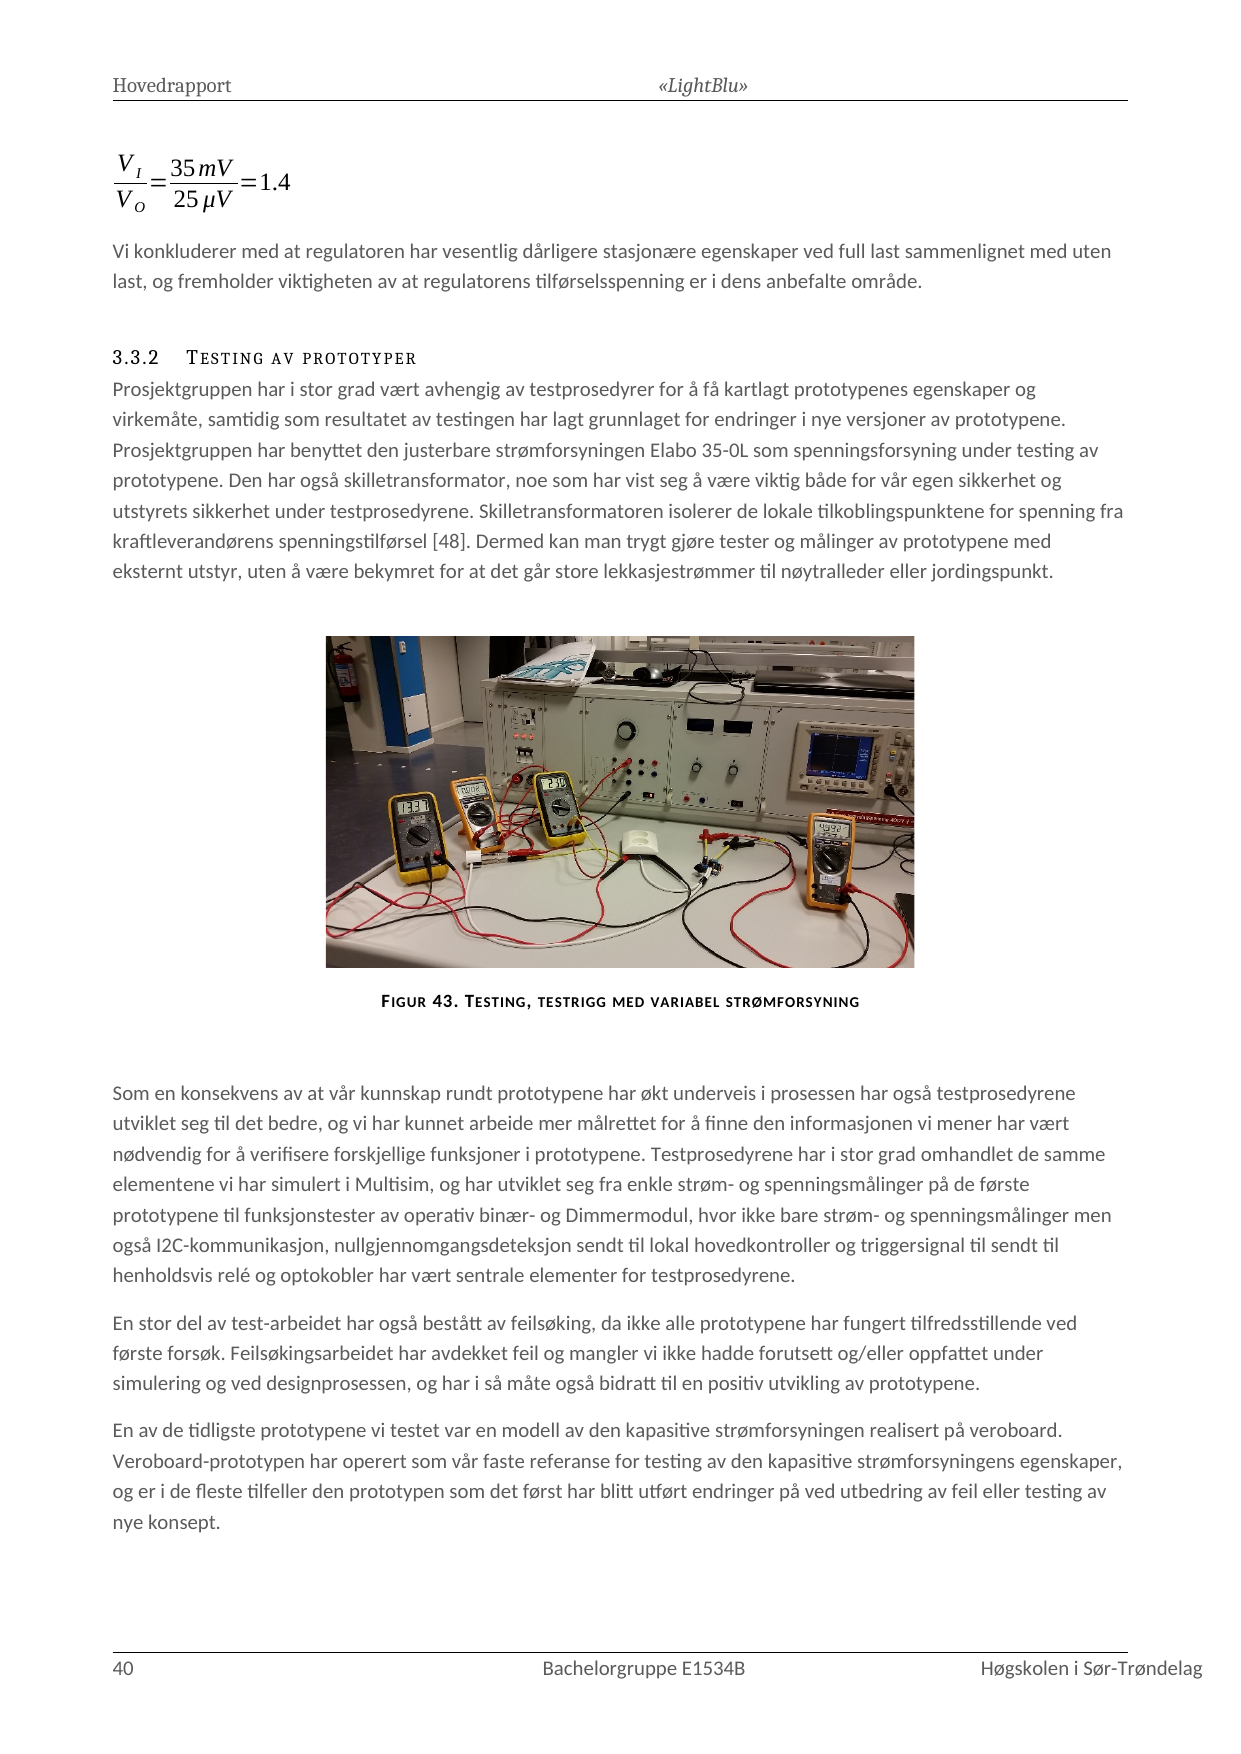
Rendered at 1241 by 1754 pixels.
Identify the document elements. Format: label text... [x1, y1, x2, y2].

text En stor del av test-arbeidet har også bestått av feilsøking, da ikke alle prototypene har fungert tilfredsstillende ved første forsøk. Feilsøkingsarbeidet har avdekket feil og mangler vi ikke hadde forutsett og/eller oppfattet under simulering og ved designprosessen, og har i så måte også bidratt til en positiv utvikling av prototypene. [112, 1310, 1128, 1396]
subtitle 3.3.2 Testing av prototyper [112, 346, 1128, 370]
text Som en konsekvens av at vår kunnskap rundt prototypene har økt underveis i prosessen har også testprosedyrene utviklet seg til det bedre, og vi har kunnet arbeide mer målrettet for å finne den informasjonen vi mener har vært nødvendig for å verifisere forskjellige funksjoner i prototypene. Testprosedyrene har i stor grad omhandlet de samme elementene vi har simulert i Multisim, og har utviklet seg fra enkle strøm- og spenningsmålinger på de første prototypene til funksjonstester av operativ binær- og Dimmermodul, hvor ikke bare strøm- og spenningsmålinger men også I2C-kommunikasjon, nullgjennomgangsdeteksjon sendt til lokal hovedkontroller og triggersignal til sendt til henholdsvis relé og optokobler har vært sentrale elementer for testprosedyrene. [112, 1080, 1128, 1288]
text En av de tidligste prototypene vi testet var en modell av den kapasitive strømforsyningen realisert på veroboard. Veroboard-prototypen har operert som vår faste referanse for testing av den kapasitive strømforsyningens egenskaper, og er i de fleste tilfeller den prototypen som det først har blitt utført endringer på ved utbedring av feil eller testing av nye konsept. [112, 1418, 1128, 1565]
text Prosjektgruppen har i stor grad vært avhengig av testprosedyrer for å få kartlagt prototypenes egenskaper og virkemåte, samtidig som resultatet av testingen har lagt grunnlaget for endringer i nye versjoner av prototypene. Prosjektgruppen har benyttet den justerbare strømforsyningen Elabo 35-0L som spenningsforsyning under testing av prototypene. Den har også skilletransformator, noe som har vist seg å være viktig både for vår egen sikkerhet og utstyrets sikkerhet under testprosedyrene. Skilletransformatoren isolerer de lokale tilkoblingspunktene for spenning fra kraftleverandørens spenningstilførsel [48]. Dermed kan man trygt gjøre tester og målinger av prototypene med eksternt utstyr, uten å være bekymret for at det går store lekkasjestrømmer til nøytralleder eller jordingspunkt. [112, 376, 1128, 584]
picture [325, 636, 915, 968]
text Vi konkluderer med at regulatoren har vesentlig dårligere stasjonære egenskaper ved full last sammenlignet med uten last, og fremholder viktigheten av at regulatorens tilførselsspenning er i dens anbefalte område. [112, 238, 1128, 324]
